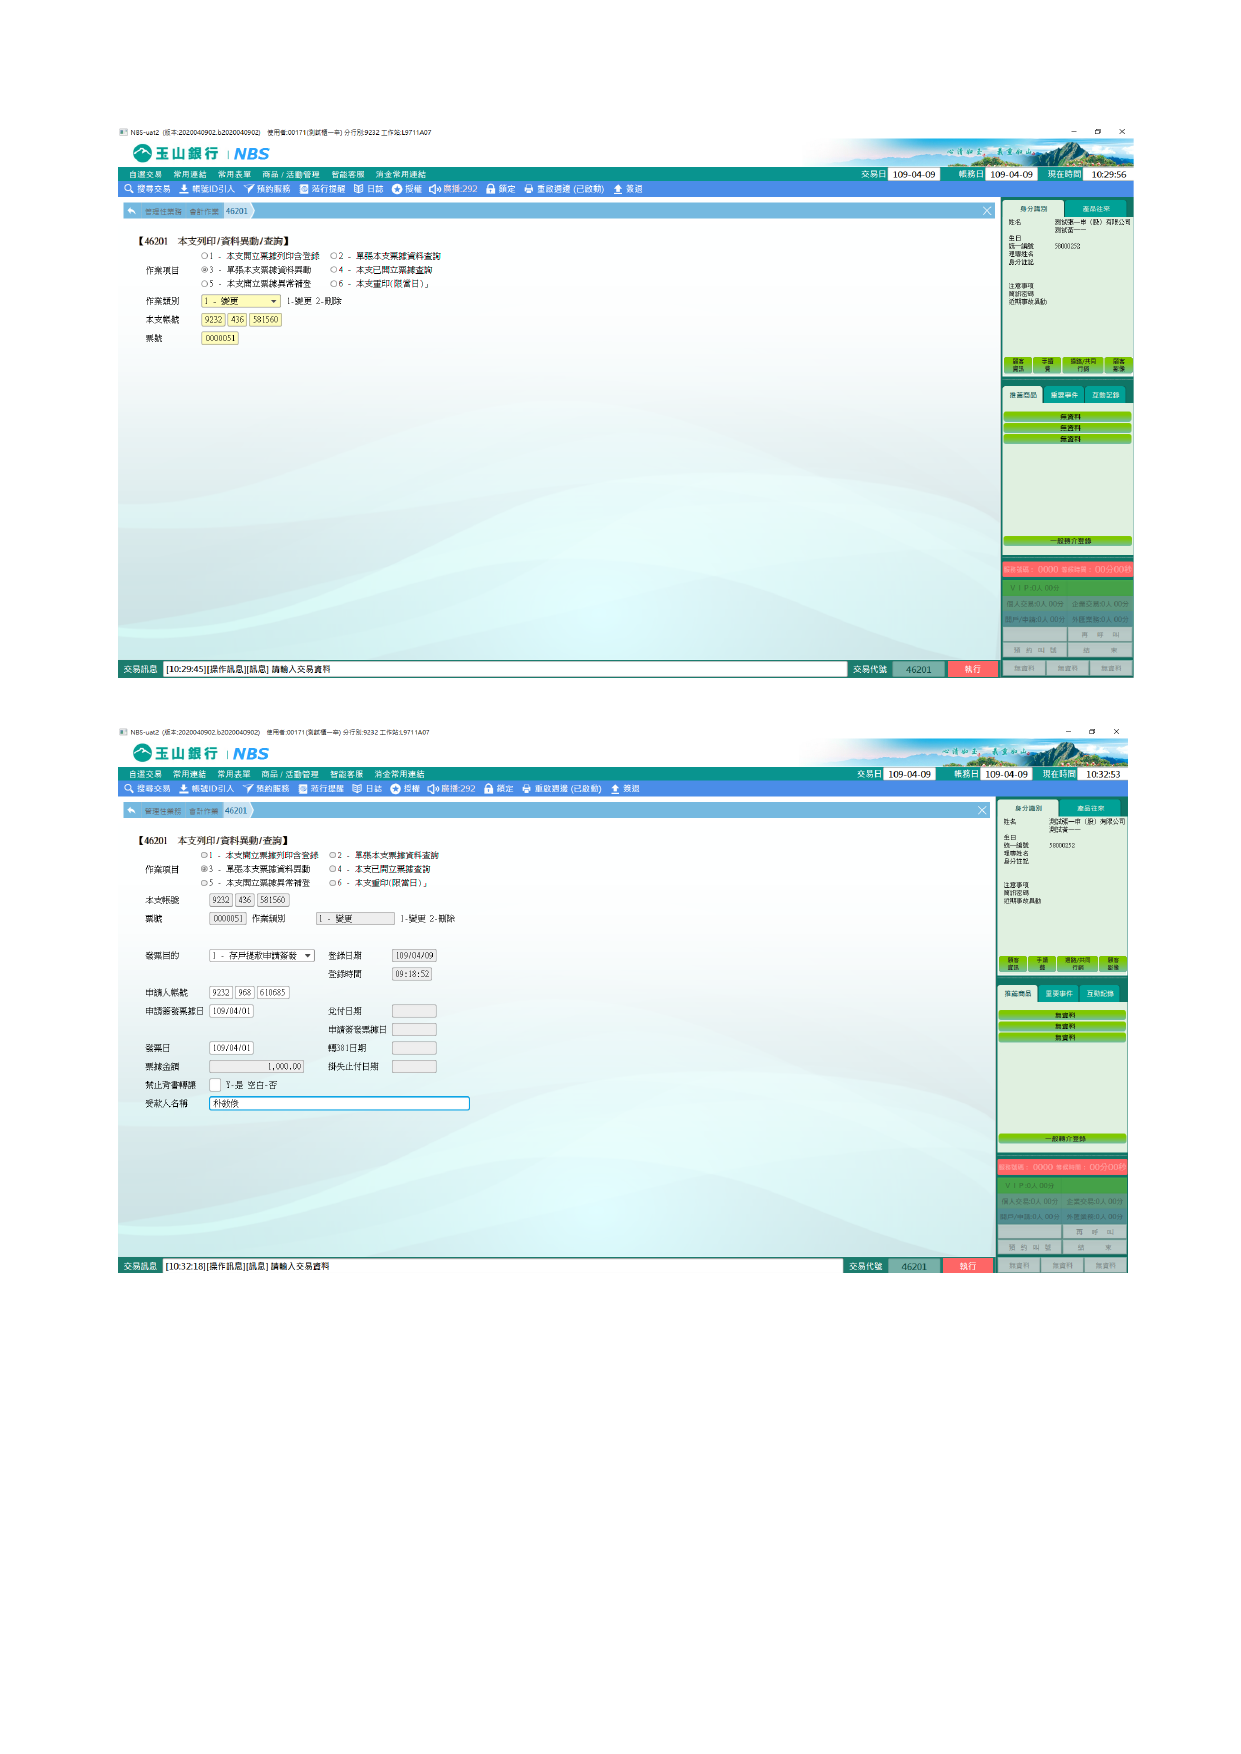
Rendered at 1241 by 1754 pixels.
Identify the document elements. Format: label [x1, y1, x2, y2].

picture [118, 127, 1134, 678]
picture [118, 727, 1128, 1273]
